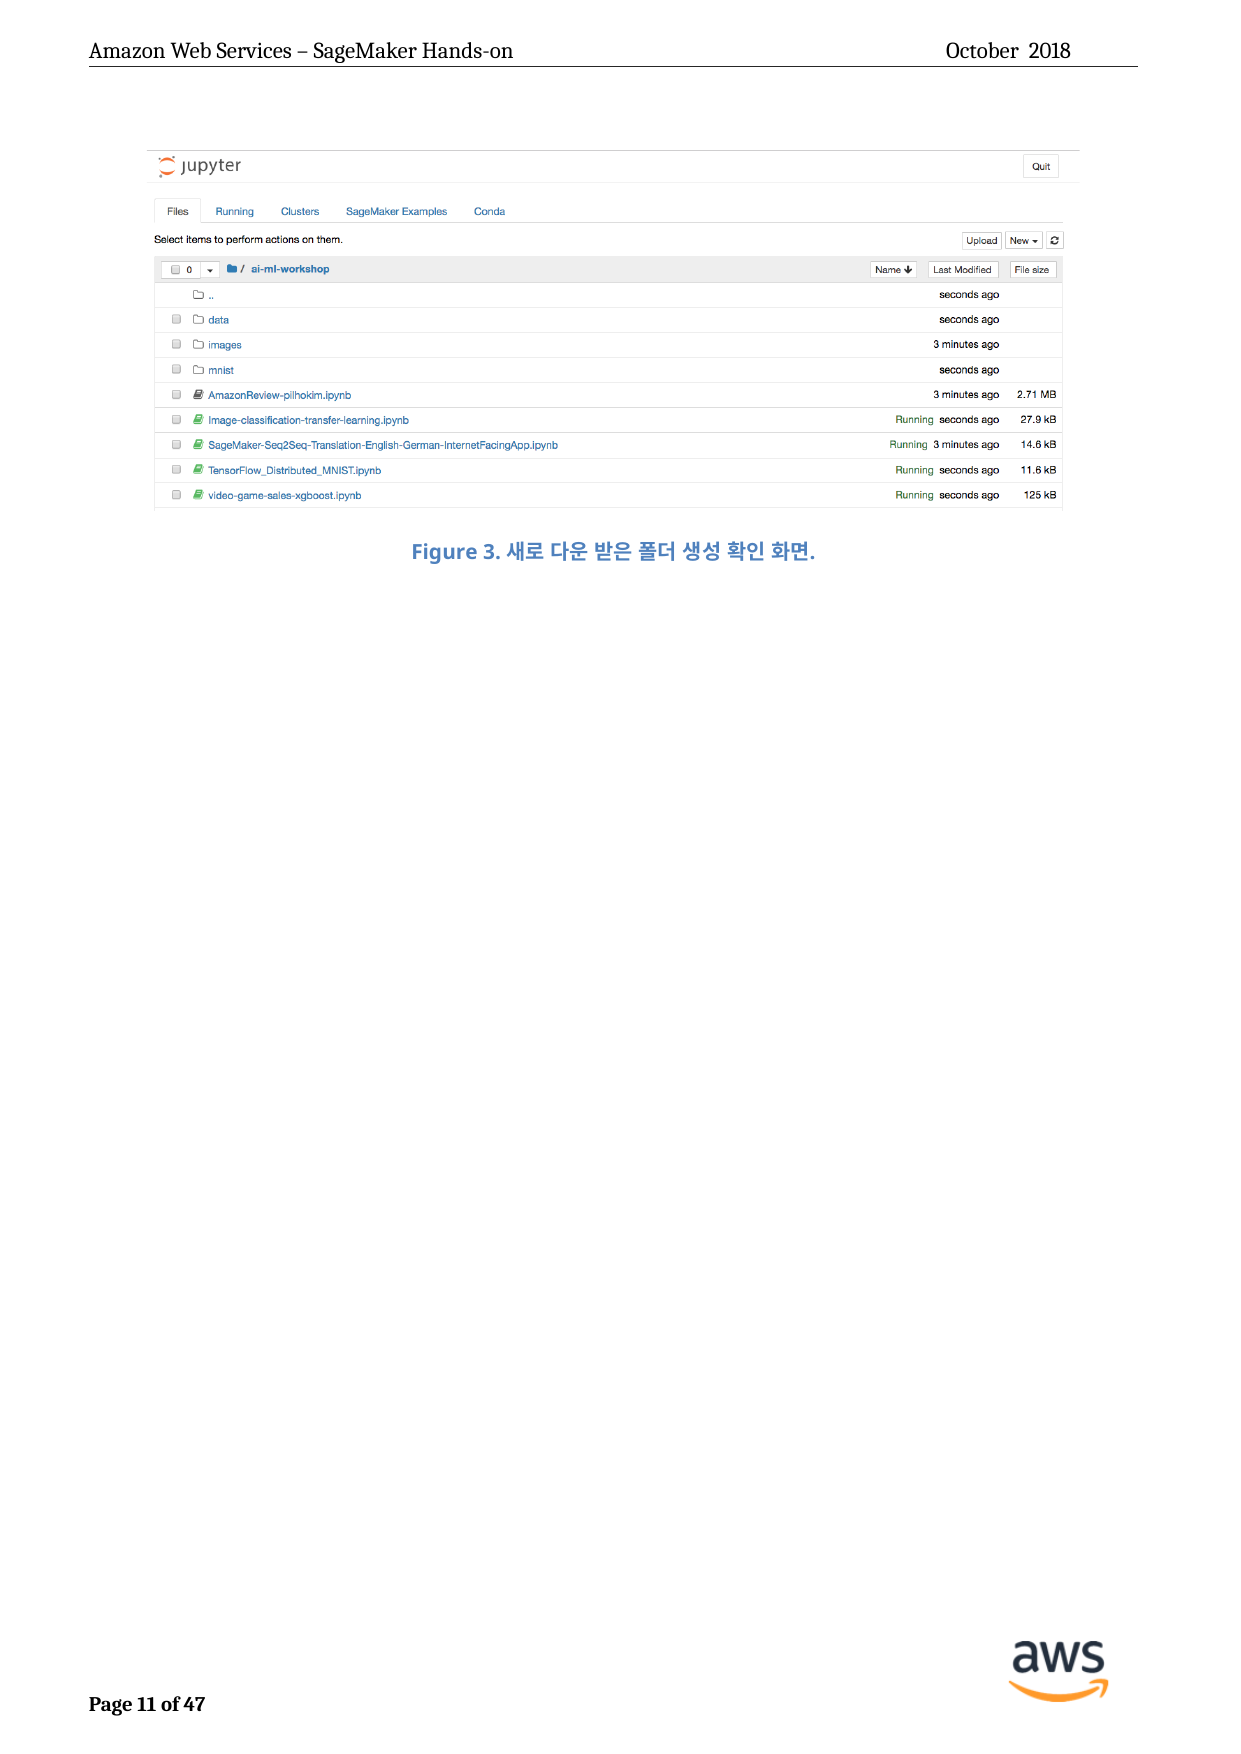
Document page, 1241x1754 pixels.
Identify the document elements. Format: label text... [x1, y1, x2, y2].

picture [998, 1630, 1117, 1712]
text Figure 3. 새로 다운 받은 폴더 생성 확인 화면. [89, 536, 1138, 566]
picture [146, 150, 1080, 511]
